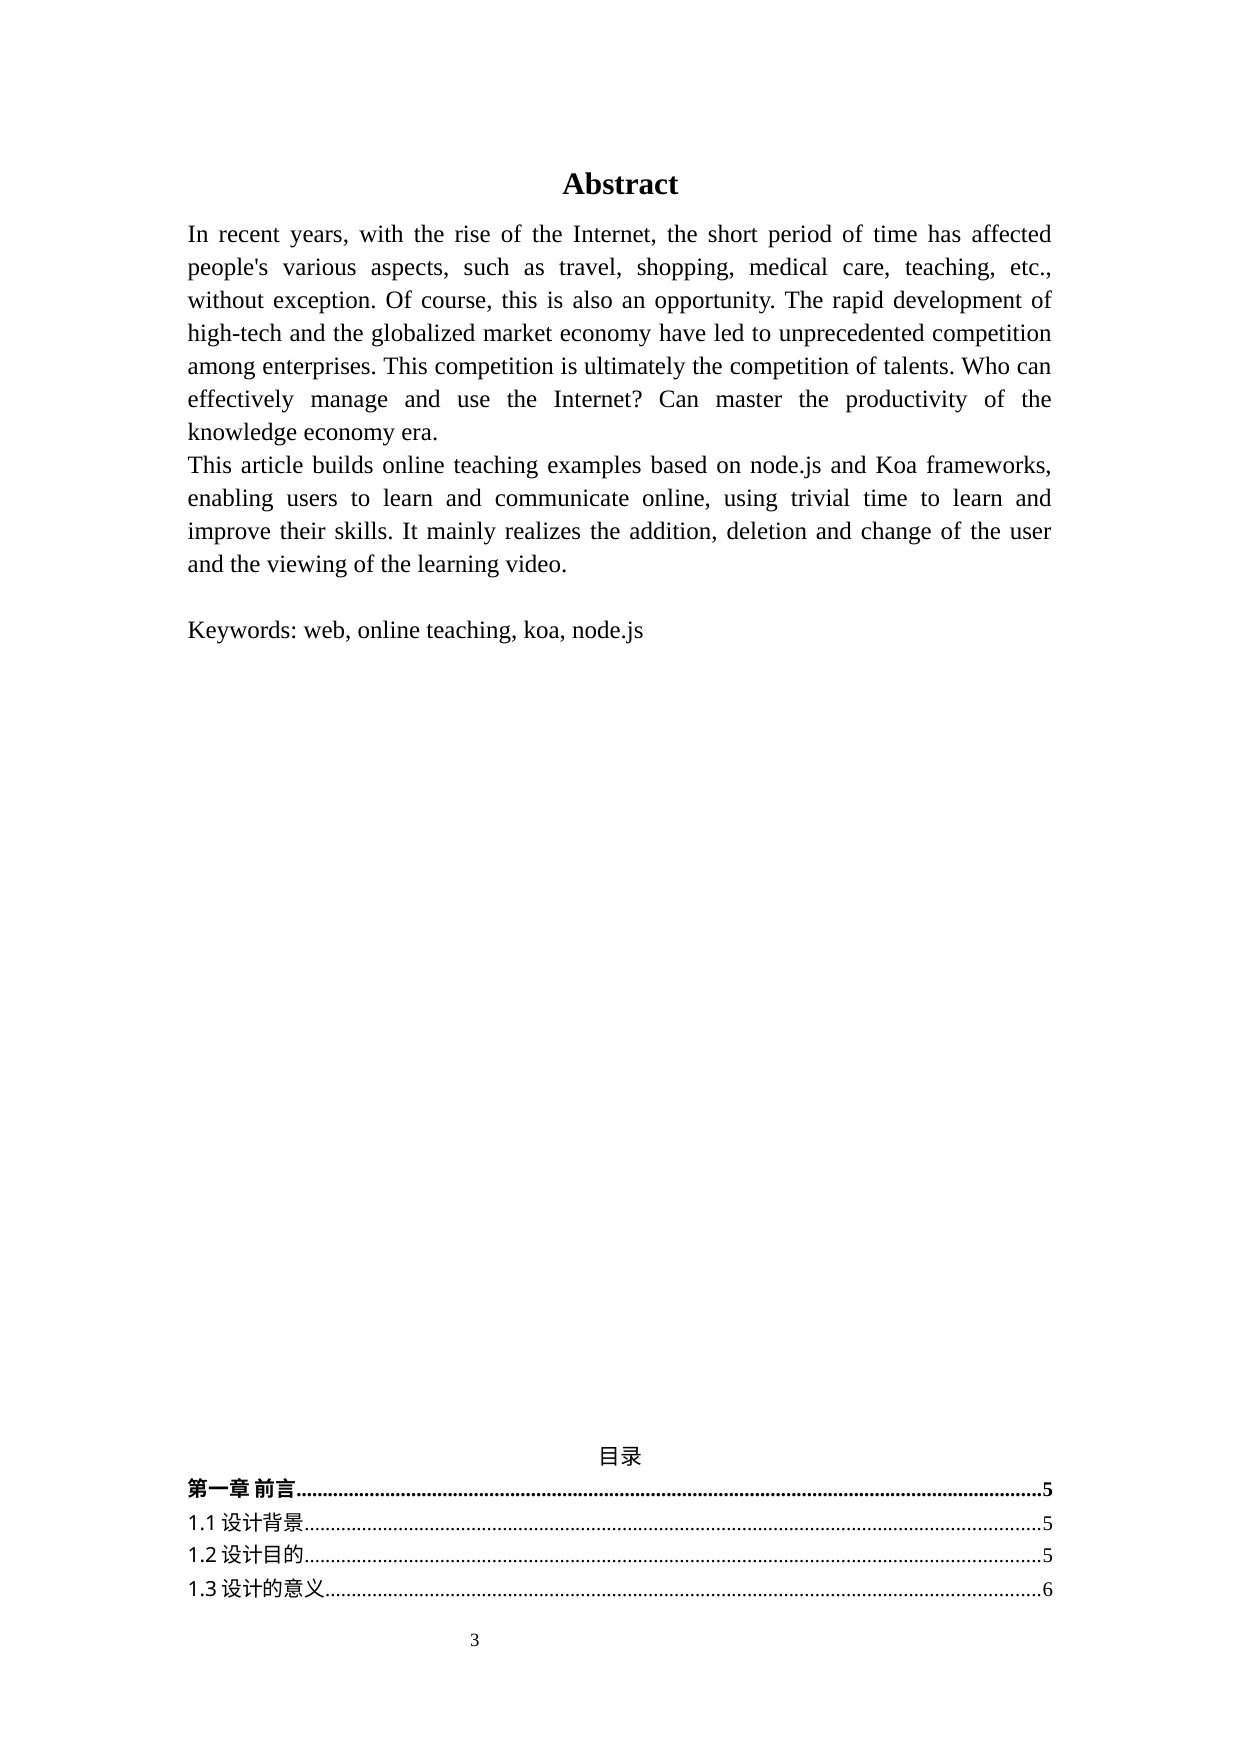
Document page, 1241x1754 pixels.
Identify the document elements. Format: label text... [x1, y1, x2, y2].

text Abstract [187, 151, 1053, 217]
text This article builds online teaching examples based on node.js and Koa frameworks, enabling users to learn and communicate online, using trivial time to learn and improve their skills. It mainly realizes the addition, deletion and change of the user and the viewing of the learning video. [187, 448, 1053, 580]
text Keywords: web, online teaching, koa, node.js [187, 613, 1053, 646]
text In recent years, with the rise of the Internet, the short period of time has affected people's various aspects, such as travel, shopping, medical care, teaching, etc., without exception. Of course, this is also an opportunity. The rapid development of high-tech and the globalized market economy have led to unprecedented competition among enterprises. This competition is ultimately the competition of talents. Who can effectively manage and use the Internet? Can master the productivity of the knowledge economy era. [187, 217, 1053, 448]
